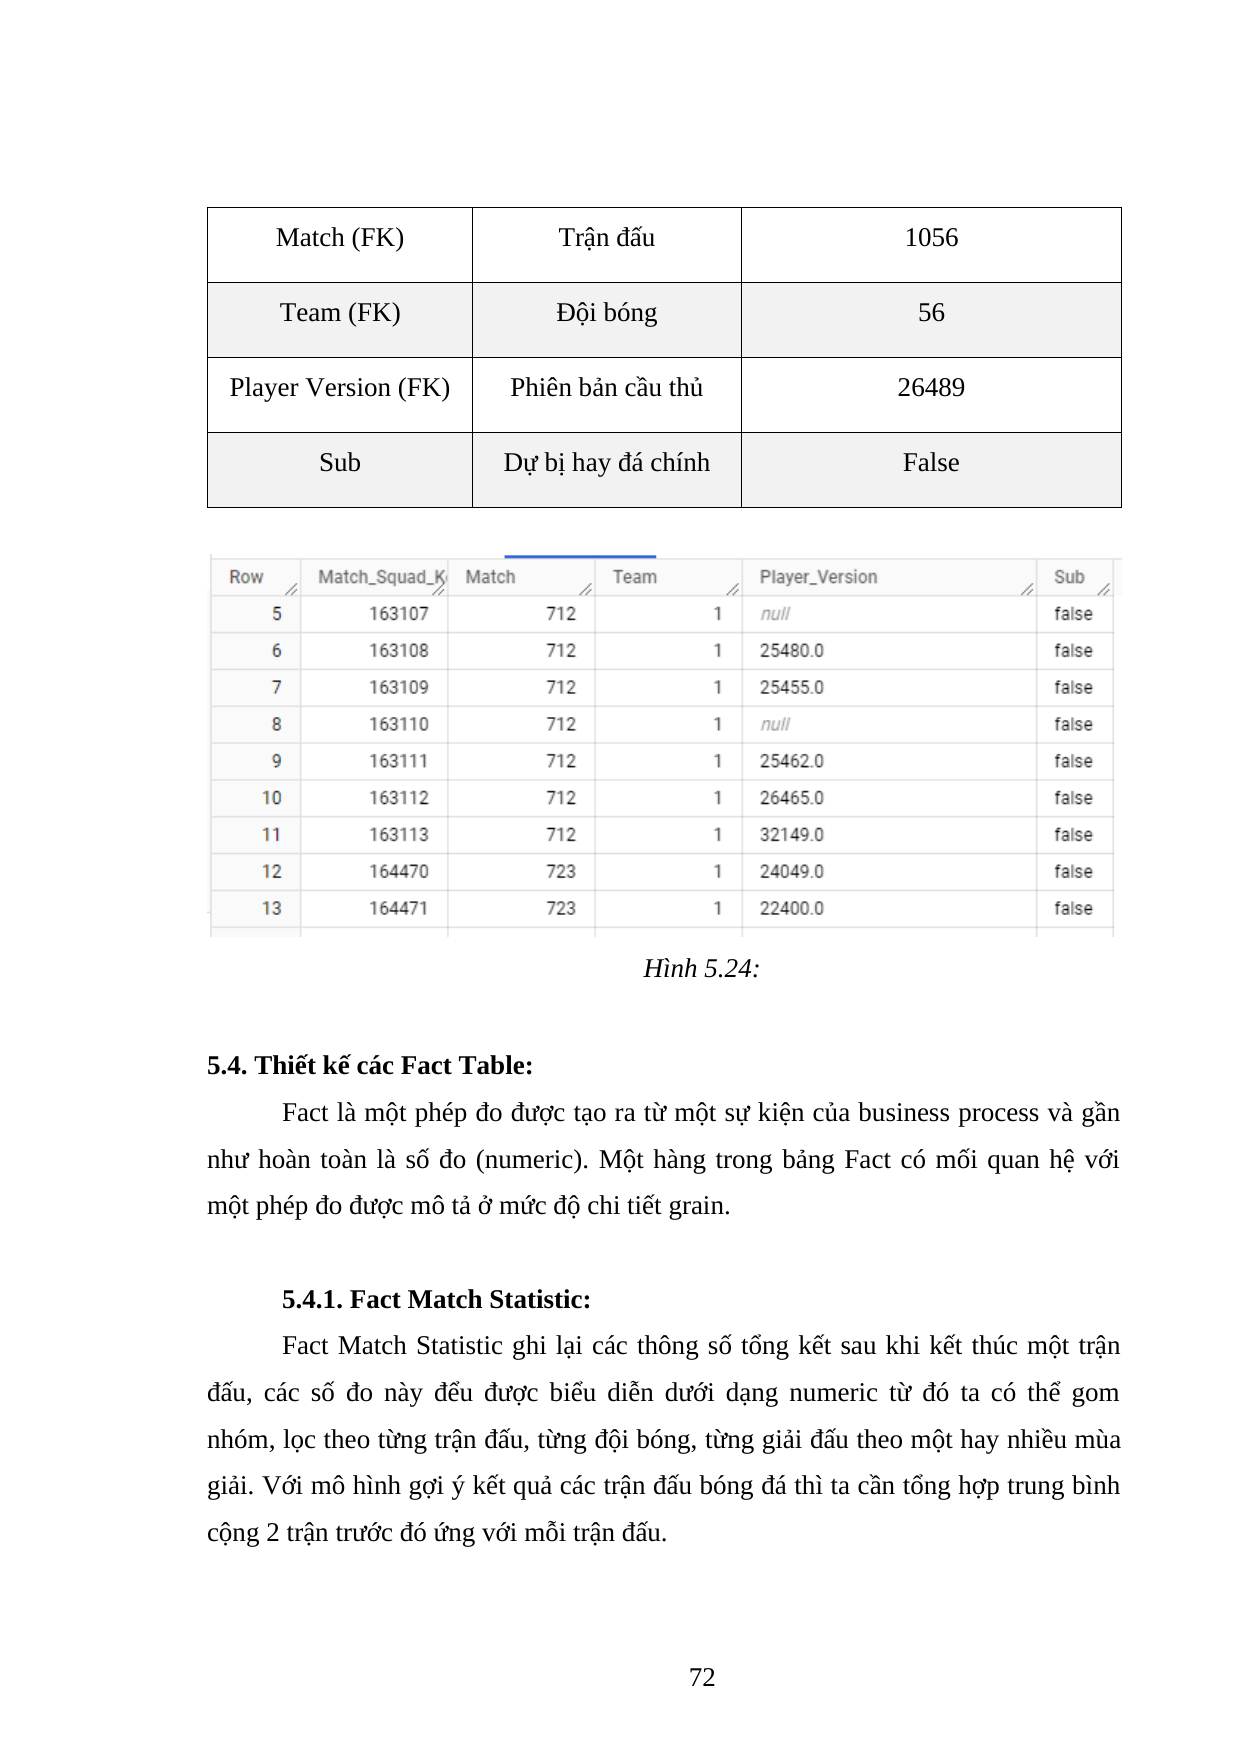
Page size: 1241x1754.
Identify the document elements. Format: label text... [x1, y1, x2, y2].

table_cell 56 [742, 283, 1121, 357]
table_cell Dự bị hay đá chính [473, 433, 741, 507]
table_cell Sub [208, 433, 472, 507]
table_cell 26489 [742, 358, 1121, 432]
table_cell Match (FK) [208, 208, 472, 282]
text Hình 5.24: [207, 952, 1122, 983]
subtitle 5.4. Thiết kế các Fact Table: [207, 1049, 1122, 1081]
table_cell Phiên bản cầu thủ [473, 358, 741, 432]
text Fact là một phép đo được tạo ra từ một sự kiện của business process và gần như hoàn toàn là số đo (numeric). Một hàng trong bảng Fact có mối quan hệ với một phép đo được mô tả ở mức độ chi tiết grain. [207, 1096, 1122, 1221]
table_cell Đội bóng [473, 283, 741, 357]
table_cell Team (FK) [208, 283, 472, 357]
picture [206, 554, 1123, 937]
text Fact Match Statistic ghi lại các thông số tổng kết sau khi kết thúc một trận đấu, các số đo này đểu được biểu diễn dưới dạng numeric từ đó ta có thể gom nhóm, lọc theo từng trận đấu, từng đội bóng, từng giải đấu theo một hay nhiều mùa giải. Với mô hình gợi ý kết quả các trận đấu bóng đá thì ta cần tổng hợp trung bình cộng 2 trận trước đó ứng với mỗi trận đấu. [207, 1329, 1122, 1547]
table_cell False [742, 433, 1121, 507]
subtitle 5.4.1. Fact Match Statistic: [207, 1283, 1122, 1314]
table_cell 1056 [742, 208, 1121, 282]
table_cell Player Version (FK) [208, 358, 472, 432]
table_cell Trận đấu [473, 208, 741, 282]
